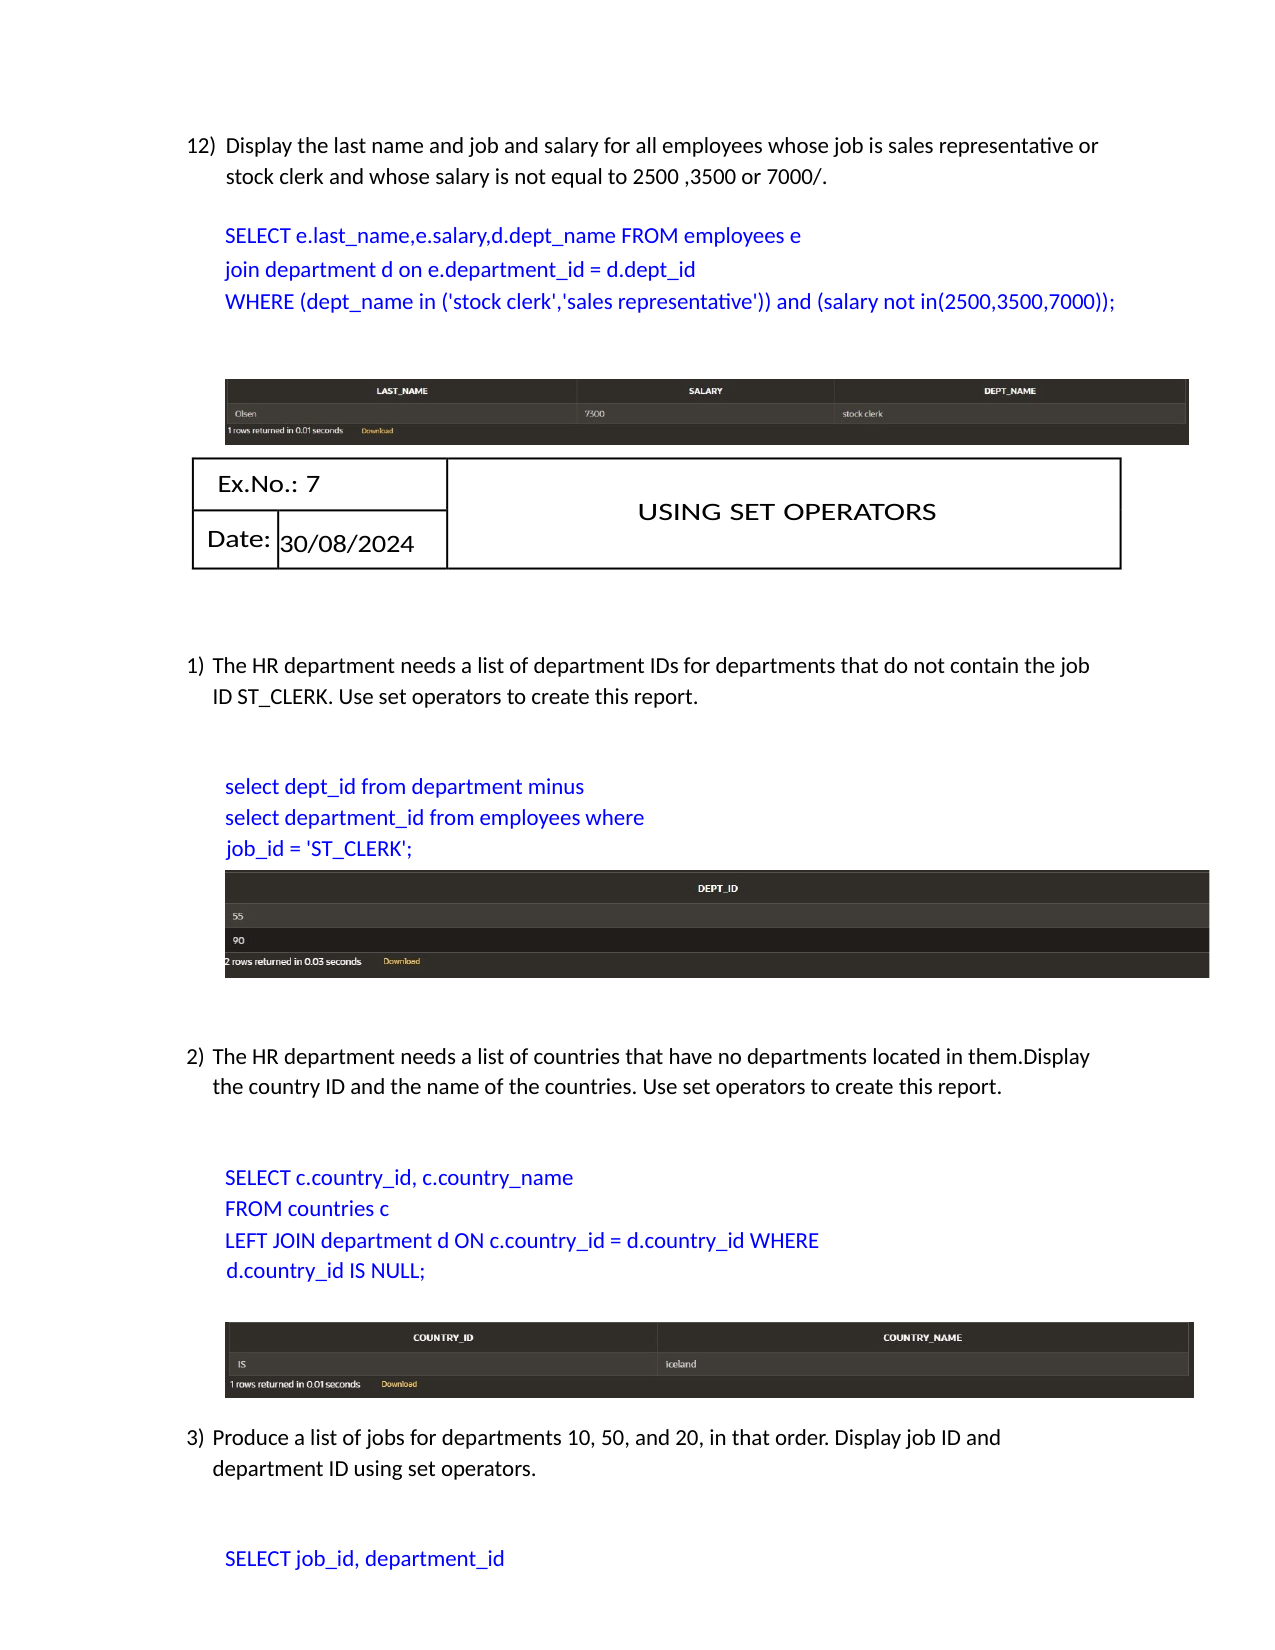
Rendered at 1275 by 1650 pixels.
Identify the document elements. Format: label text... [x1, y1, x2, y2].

text SELECT c.country_id, c.country_name [225, 1163, 1119, 1191]
picture [225, 379, 1189, 445]
text WHERE (dept_name in ('stock clerk','sales representative')) and (salary not in(2500,3500,7000)); [225, 287, 1119, 315]
text join department d on e.department_id = d.dept_id [225, 256, 1119, 284]
text SELECT job_id, department_id [225, 1544, 1119, 1572]
list The HR department needs a list of department IDs for departments that do not contain the job ID ST_CLERK. Use set operators to create this report. [186, 652, 1105, 710]
text LEFT JOIN department d ON c.country_id = d.country_id WHERE d.country_id IS NULL; [225, 1226, 873, 1284]
picture [225, 1322, 1194, 1398]
text select dept_id from department minus [225, 772, 609, 800]
text SELECT e.last_name,e.salary,d.dept_name FROM employees e [225, 221, 1119, 249]
picture [181, 447, 1132, 580]
text FROM countries c [225, 1194, 1119, 1223]
text select department_id from employees where job_id = 'ST_CLERK'; [225, 803, 675, 862]
picture [225, 870, 1210, 978]
list Display the last name and job and salary for all employees whose job is sales representative or stock clerk and whose salary is not equal to 2500 ,3500 or 7000/. [186, 131, 1105, 190]
list The HR department needs a list of countries that have no departments located in them.Display the country ID and the name of the countries. Use set operators to create this report. [186, 1042, 1105, 1100]
list Produce a list of jobs for departments 10, 50, and 20, in that order. Display job ID and department ID using set operators. [186, 1423, 1105, 1482]
